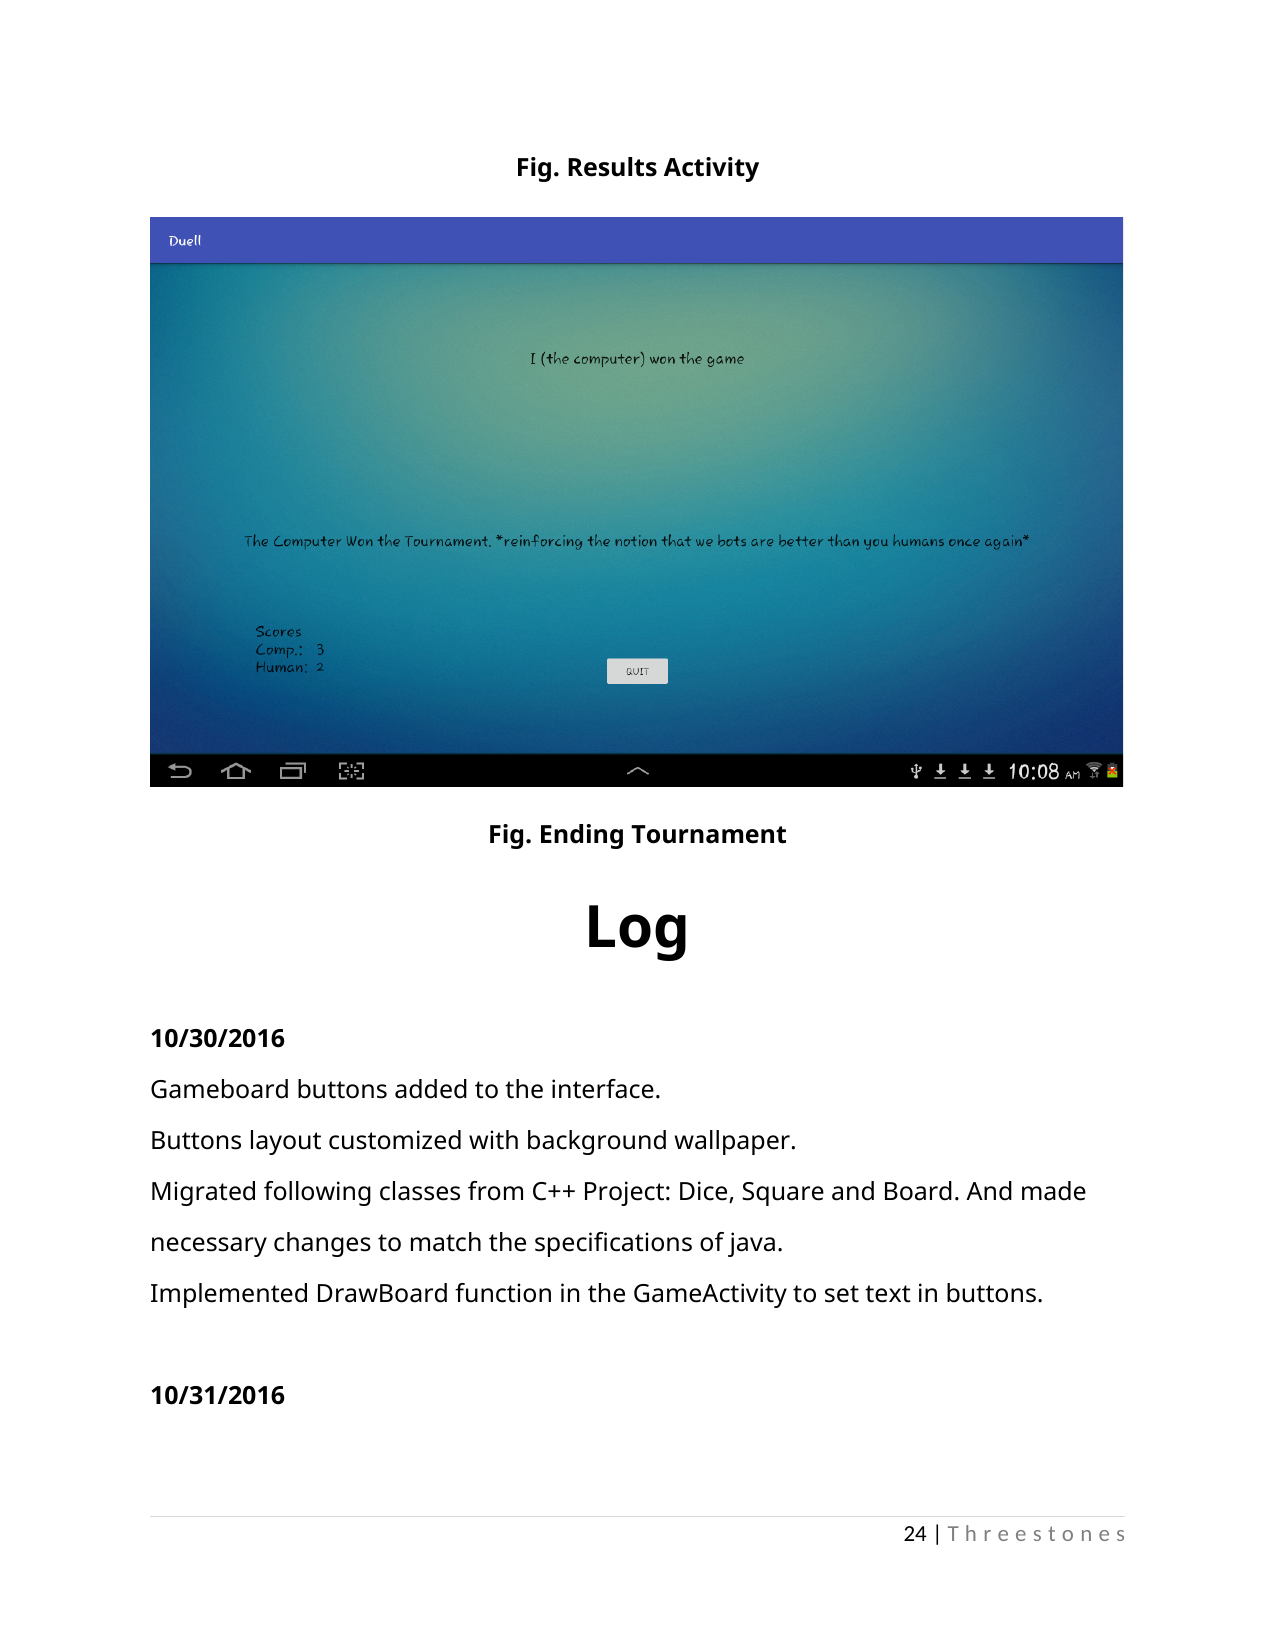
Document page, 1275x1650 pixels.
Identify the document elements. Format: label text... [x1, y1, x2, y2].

list Buttons layout customized with background wallpaper. [150, 1122, 1125, 1157]
list 10/31/2016 [150, 1378, 1125, 1412]
list Implemented DrawBoard function in the GameActivity to set text in buttons. [150, 1276, 1125, 1310]
list Migrated following classes from C++ Project: Dice, Square and Board. And made necessary changes to match the specifications of java. [150, 1173, 1125, 1259]
text 10/30/2016 [150, 1020, 1125, 1054]
list Gameboard buttons added to the interface. [150, 1071, 1125, 1106]
text Log [150, 884, 1125, 964]
picture [150, 217, 1124, 787]
text Fig. Ending Tournament [150, 817, 1125, 851]
text Fig. Results Activity [150, 150, 1125, 184]
